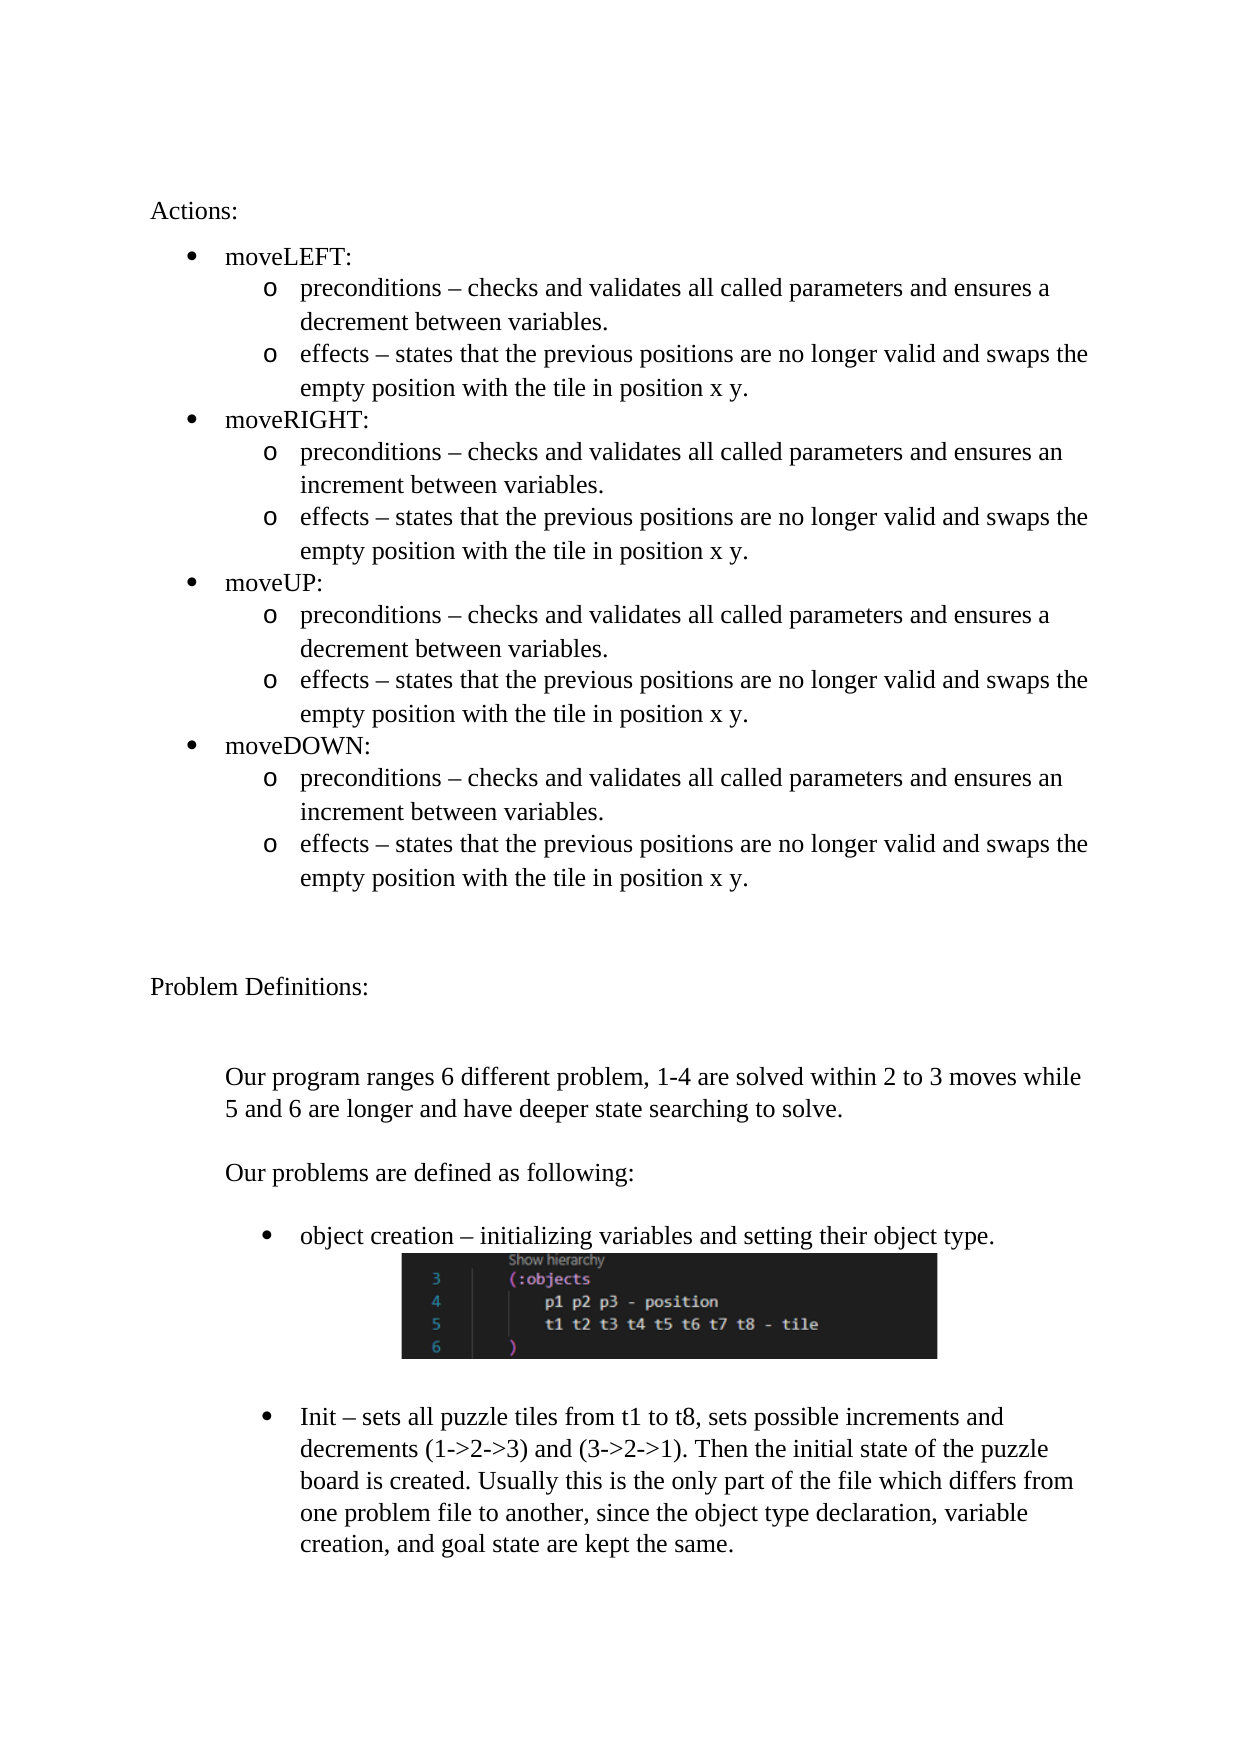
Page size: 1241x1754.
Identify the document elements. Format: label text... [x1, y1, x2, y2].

text Problem Definitions: [150, 971, 1090, 1001]
text Actions: [150, 195, 1090, 225]
list object creation – initializing variables and setting their object type. [262, 1220, 1090, 1250]
list moveRIGHT: [187, 404, 1090, 434]
list preconditions – checks and validates all called parameters and ensures a decrement between variables. [262, 272, 1090, 336]
list Our problems are defined as following: [225, 1157, 1090, 1187]
list effects – states that the previous positions are no longer valid and swaps the empty position with the tile in position x y. [262, 501, 1090, 565]
list effects – states that the previous positions are no longer valid and swaps the empty position with the tile in position x y. [262, 664, 1090, 728]
list effects – states that the previous positions are no longer valid and swaps the empty position with the tile in position x y. [262, 338, 1090, 402]
list effects – states that the previous positions are no longer valid and swaps the empty position with the tile in position x y. [262, 828, 1090, 892]
list Init – sets all puzzle tiles from t1 to t8, sets possible increments and decrements (1->2->3) and (3->2->1). Then the initial state of the puzzle board is created. Usually this is the only part of the file which differs from one problem file to another, since the object type declaration, variable creation, and goal state are kept the same. [262, 1401, 1090, 1558]
list preconditions – checks and validates all called parameters and ensures an increment between variables. [262, 762, 1090, 826]
list preconditions – checks and validates all called parameters and ensures a decrement between variables. [262, 599, 1090, 663]
list Our program ranges 6 different problem, 1-4 are solved within 2 to 3 moves while 5 and 6 are longer and have deeper state searching to solve. [225, 1061, 1090, 1123]
list moveUP: [187, 567, 1090, 597]
picture [401, 1253, 938, 1359]
list preconditions – checks and validates all called parameters and ensures an increment between variables. [262, 436, 1090, 499]
list moveDOWN: [187, 730, 1090, 760]
list moveLEFT: [187, 241, 1090, 271]
